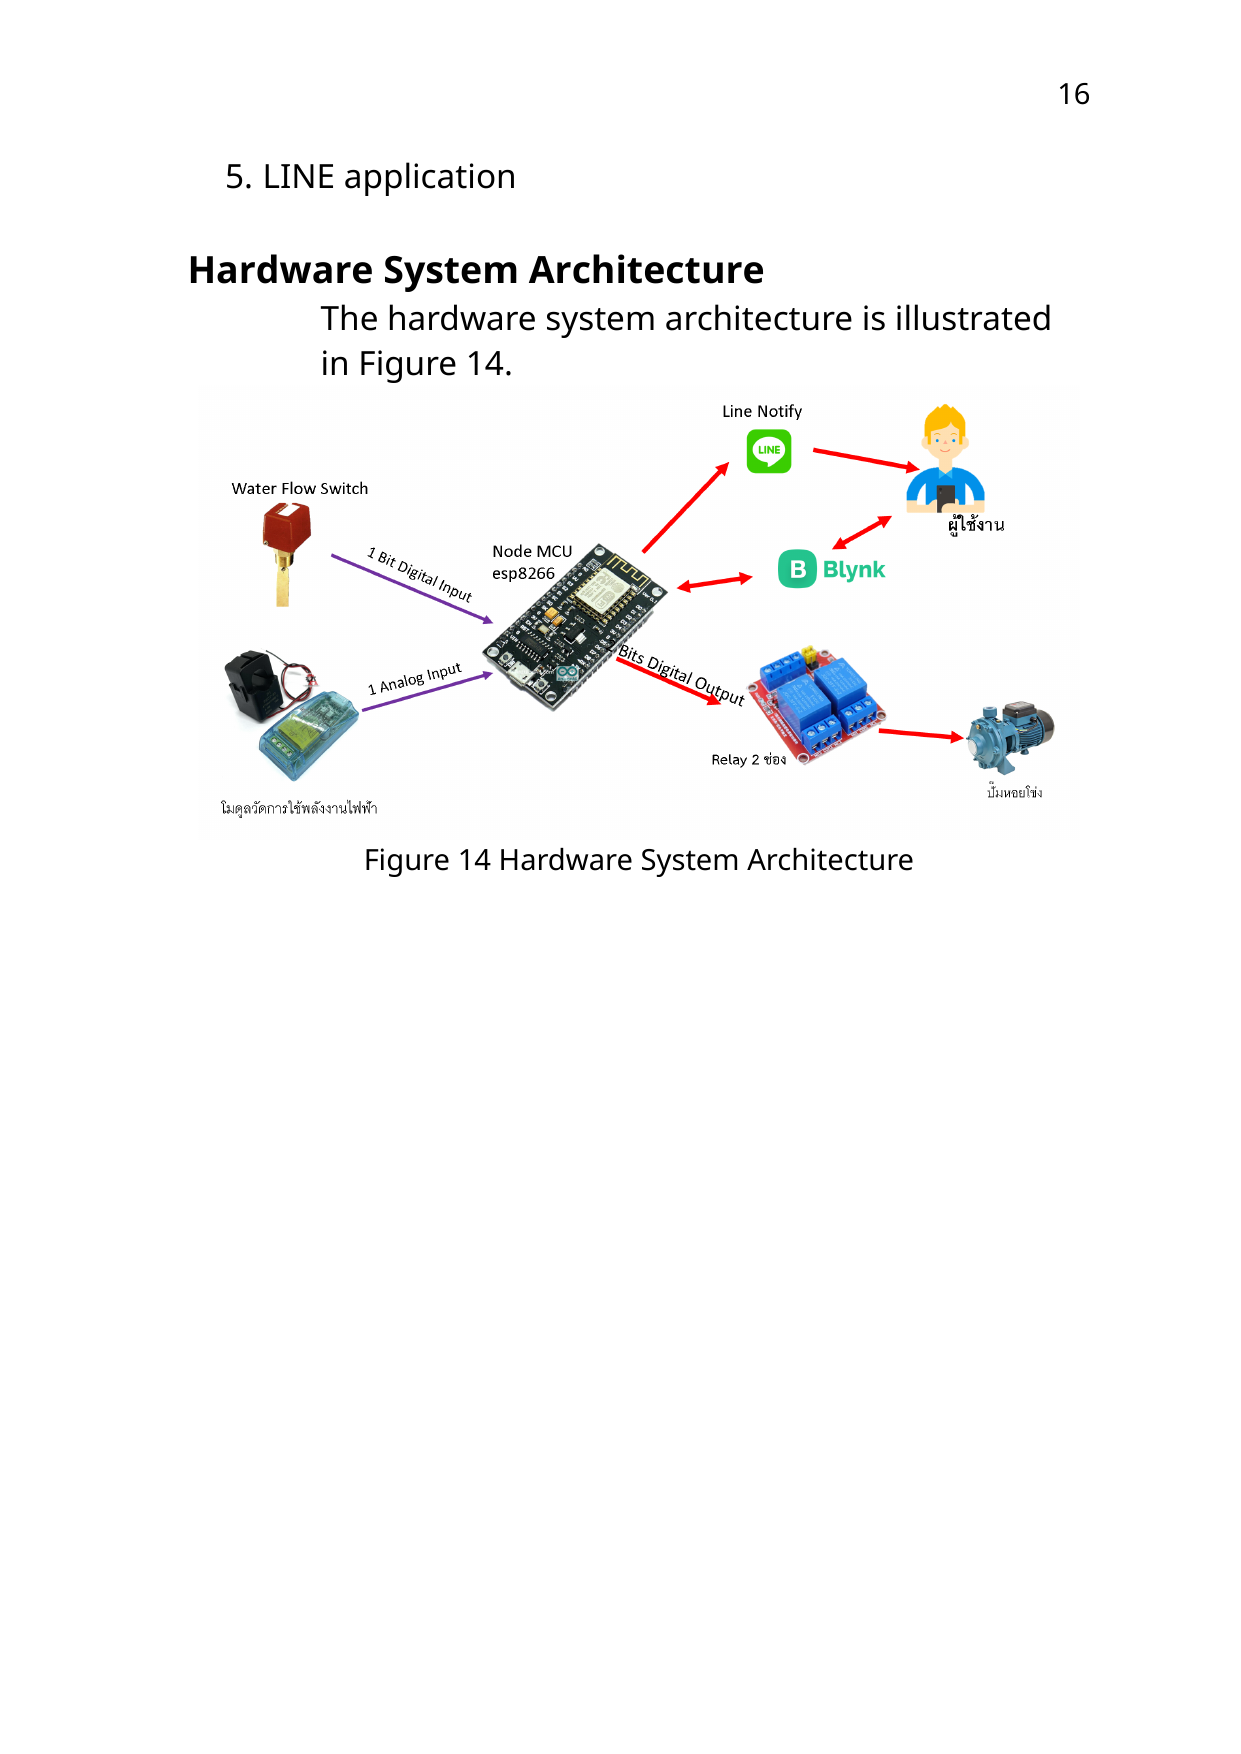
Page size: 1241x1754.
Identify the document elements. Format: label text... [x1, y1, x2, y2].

text Figure 14 Hardware System Architecture [187, 839, 1090, 879]
list The hardware system architecture is illustrated in Figure 14. [320, 295, 1090, 386]
subtitle Hardware System Architecture [187, 244, 1090, 295]
picture [197, 385, 1080, 840]
list LINE application [225, 153, 1090, 198]
